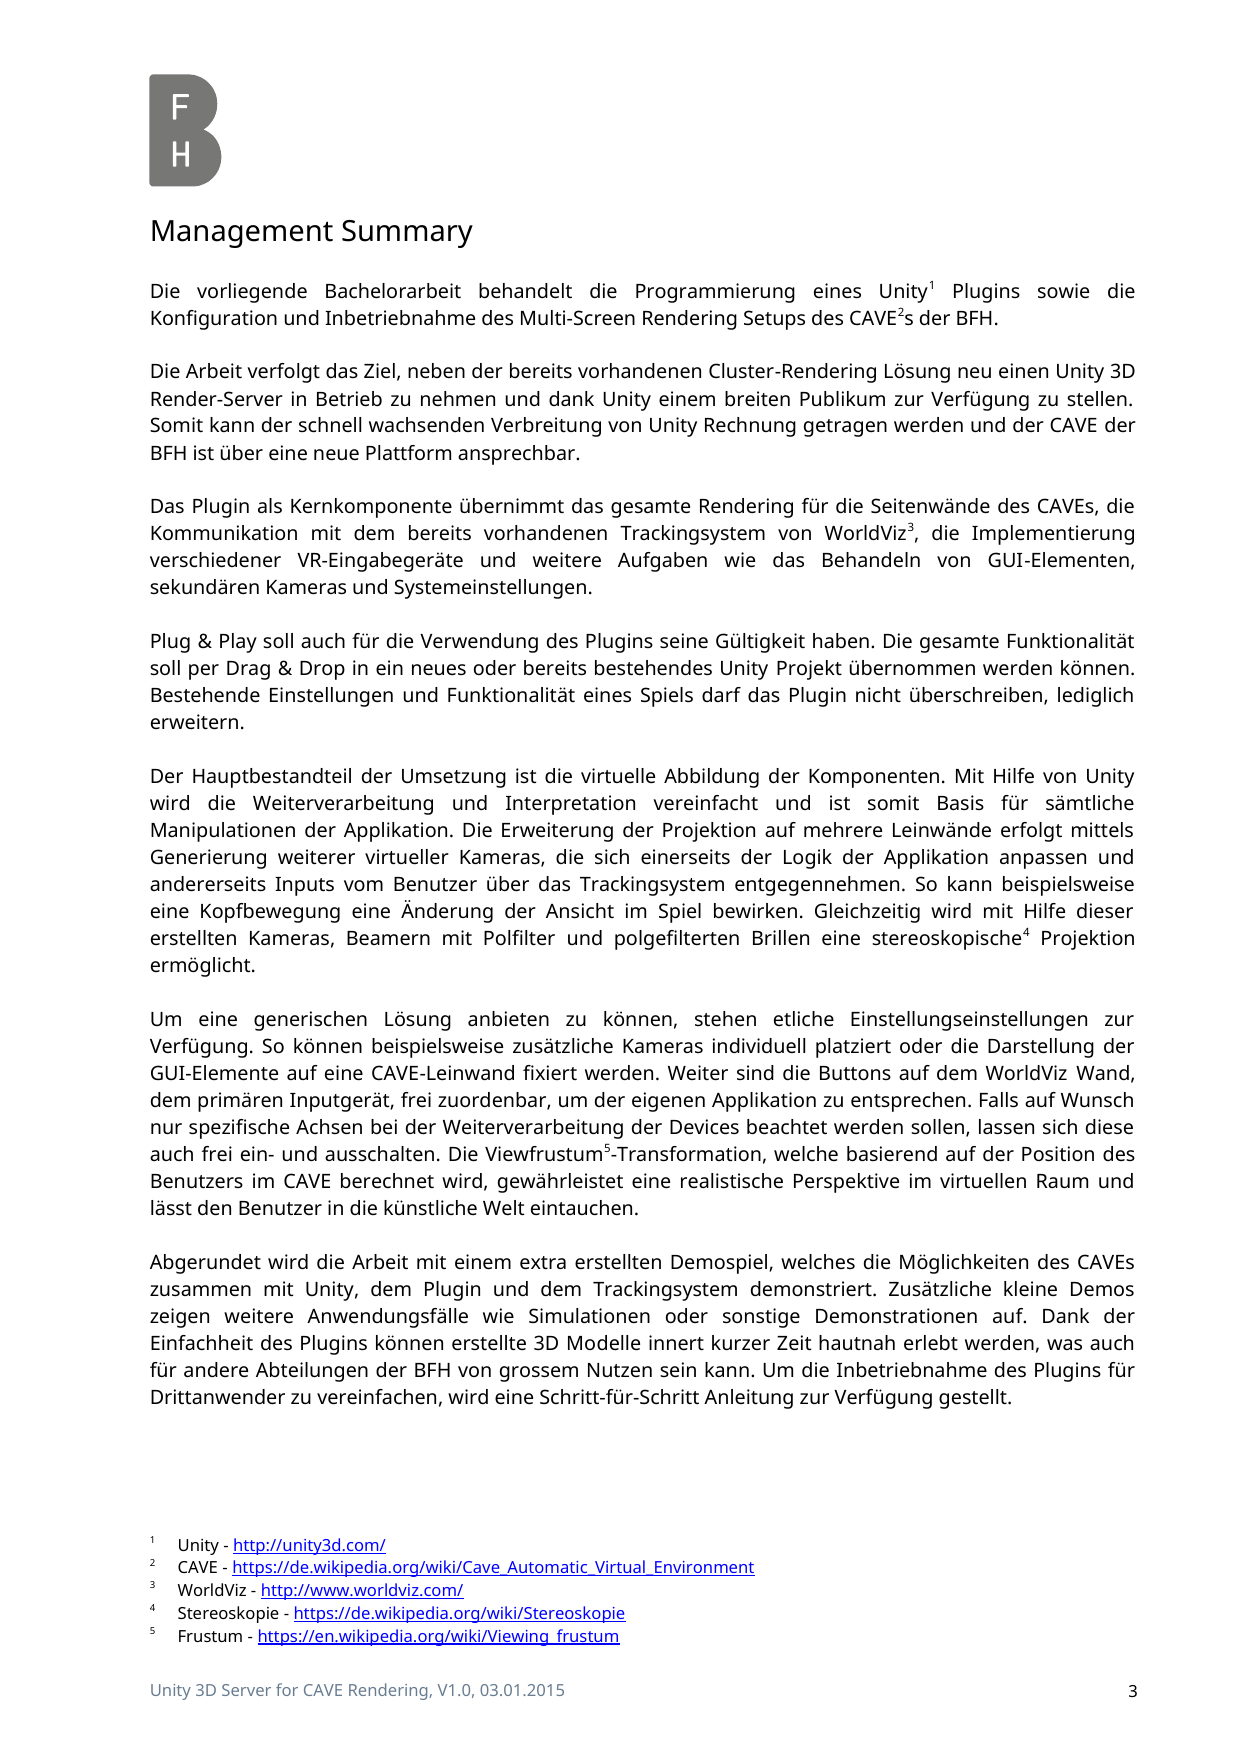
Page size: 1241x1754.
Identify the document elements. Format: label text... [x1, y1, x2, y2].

text Die Arbeit verfolgt das Ziel, neben der bereits vorhandenen Cluster-Rendering Lösung neu einen Unity 3D Render-Server in Betrieb zu nehmen und dank Unity einem breiten Publikum zur Verfügung zu stellen. Somit kann der schnell wachsenden Verbreitung von Unity Rechnung getragen werden und der CAVE der BFH ist über eine neue Plattform ansprechbar. [149, 358, 1136, 466]
text Abgerundet wird die Arbeit mit einem extra erstellten Demospiel, welches die Möglichkeiten des CAVEs zusammen mit Unity, dem Plugin und dem Trackingsystem demonstriert. Zusätzliche kleine Demos zeigen weitere Anwendungsfälle wie Simulationen oder sonstige Demonstrationen auf. Dank der Einfachheit des Plugins können erstellte 3D Modelle innert kurzer Zeit hautnah erlebt werden, was auch für andere Abteilungen der BFH von grossem Nutzen sein kann. Um die Inbetriebnahme des Plugins für Drittanwender zu vereinfachen, wird eine Schritt-für-Schritt Anleitung zur Verfügung gestellt. [149, 1248, 1136, 1410]
text Der Hauptbestandteil der Umsetzung ist die virtuelle Abbildung der Komponenten. Mit Hilfe von Unity wird die Weiterverarbeitung und Interpretation vereinfacht und ist somit Basis für sämtliche Manipulationen der Applikation. Die Erweiterung der Projektion auf mehrere Leinwände erfolgt mittels Generierung weiterer virtueller Kameras, die sich einerseits der Logik der Applikation anpassen und andererseits Inputs vom Benutzer über das Trackingsystem entgegennehmen. So kann beispielsweise eine Kopfbewegung eine Änderung der Ansicht im Spiel bewirken. Gleichzeitig wird mit Hilfe dieser erstellten Kameras, Beamern mit Polfilter und polgefilterten Brillen eine stereoskopische Projektion ermöglicht. [149, 762, 1136, 978]
text Das Plugin als Kernkomponente übernimmt das gesamte Rendering für die Seitenwände des CAVEs, die Kommunikation mit dem bereits vorhandenen Trackingsystem von WorldViz, die Implementierung verschiedener VR-Eingabegeräte und weitere Aufgaben wie das Behandeln von GUI-Elementen, sekundären Kameras und Systemeinstellungen. [149, 493, 1136, 601]
text Management Summary [149, 210, 1136, 250]
text Um eine generischen Lösung anbieten zu können, stehen etliche Einstellungseinstellungen zur Verfügung. So können beispielsweise zusätzliche Kameras individuell platziert oder die Darstellung der GUI-Elemente auf eine CAVE-Leinwand fixiert werden. Weiter sind die Buttons auf dem WorldViz Wand, dem primären Inputgerät, frei zuordenbar, um der eigenen Applikation zu entsprechen. Falls auf Wunsch nur spezifische Achsen bei der Weiterverarbeitung der Devices beachtet werden sollen, lassen sich diese auch frei ein- und ausschalten. Die Viewfrustum-Transformation, welche basierend auf der Position des Benutzers im CAVE berechnet wird, gewährleistet eine realistische Perspektive im virtuellen Raum und lässt den Benutzer in die künstliche Welt eintauchen. [149, 1005, 1136, 1221]
text Plug & Play soll auch für die Verwendung des Plugins seine Gültigkeit haben. Die gesamte Funktionalität soll per Drag & Drop in ein neues oder bereits bestehendes Unity Projekt übernommen werden können. Bestehende Einstellungen und Funktionalität eines Spiels darf das Plugin nicht überschreiben, lediglich erweitern. [149, 628, 1136, 736]
text Die vorliegende Bachelorarbeit behandelt die Programmierung eines Unity Plugins sowie die Konfiguration und Inbetriebnahme des Multi-Screen Rendering Setups des CAVEs der BFH. [149, 277, 1136, 331]
